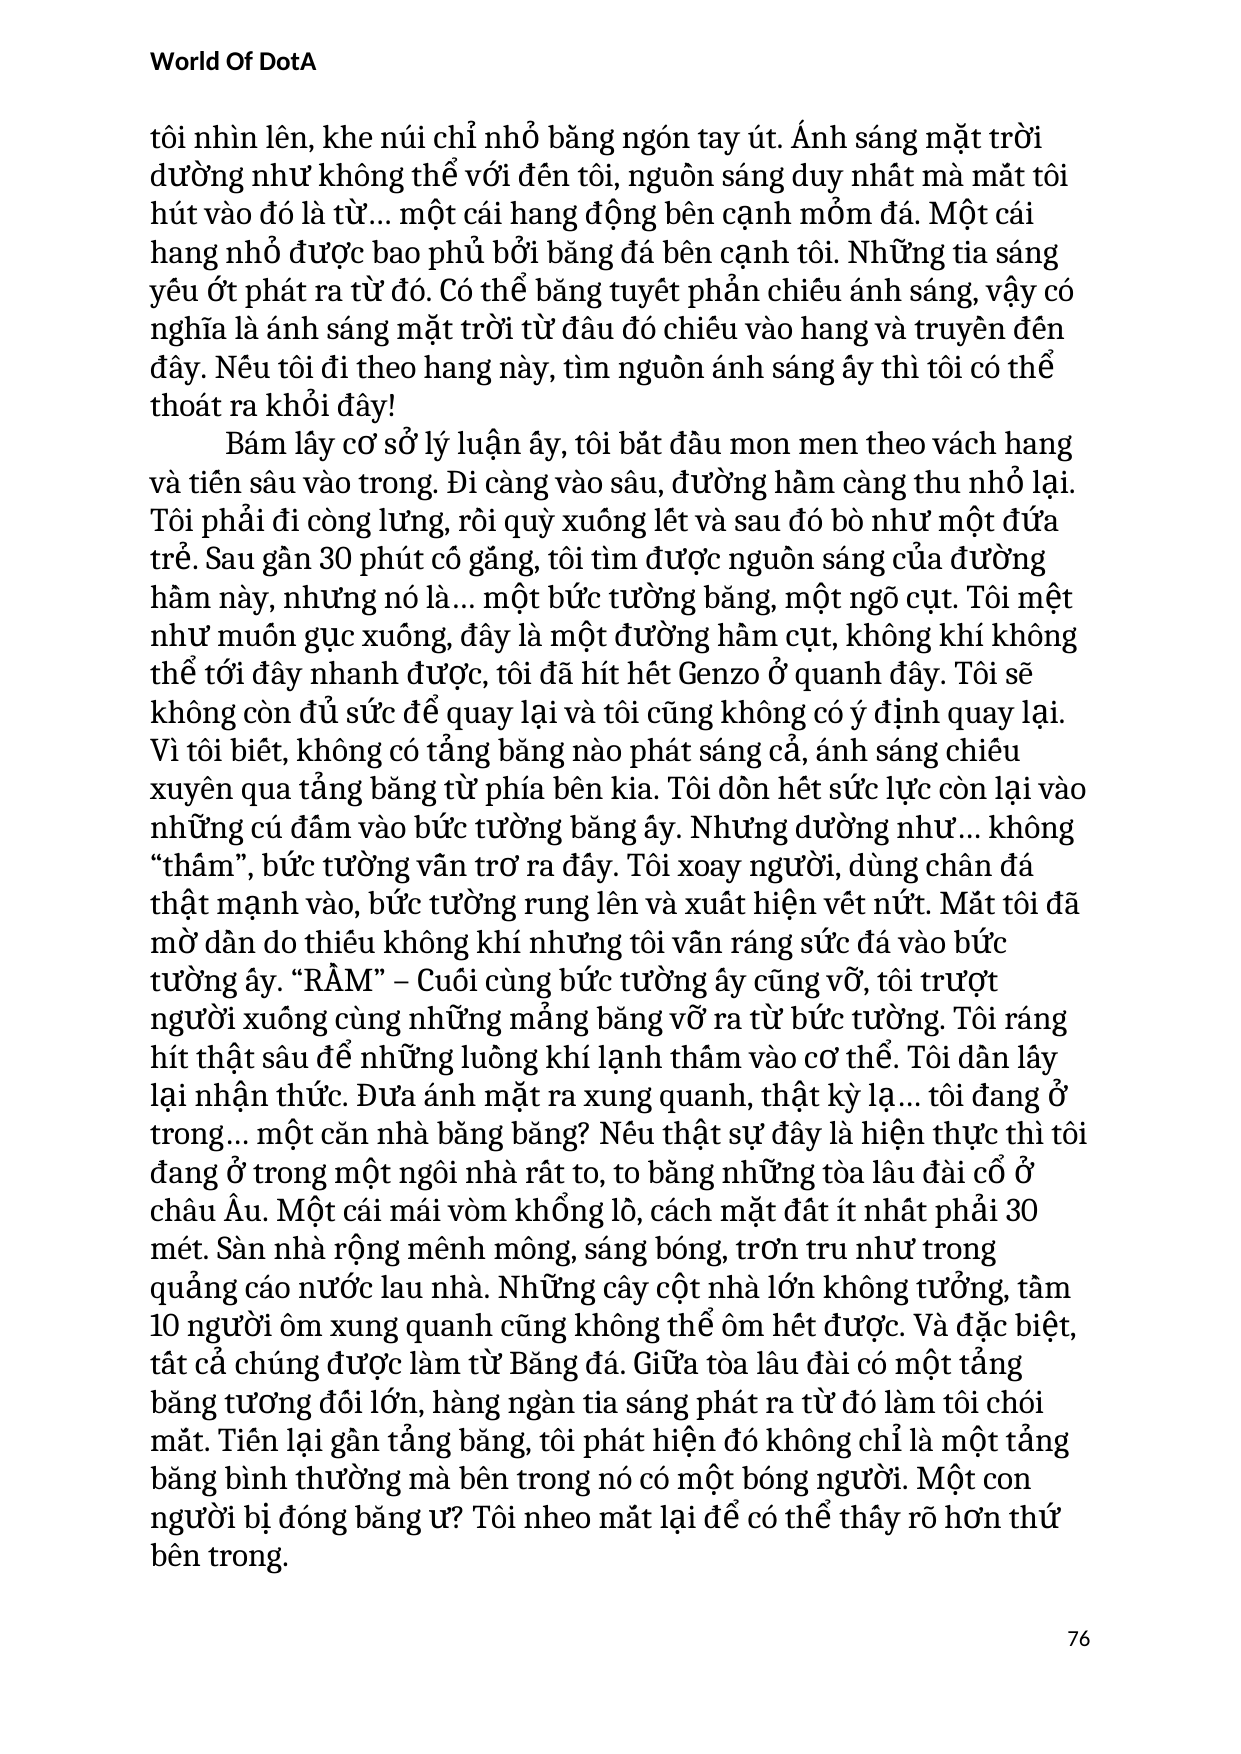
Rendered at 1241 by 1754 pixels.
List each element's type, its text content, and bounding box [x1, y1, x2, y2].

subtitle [150, 118, 1090, 425]
subtitle Bám lấy cơ sở lý luận ấy, tôi bắt đầu mon men theo vách hang và tiến sâu vào trong. Đi càng vào sâu, đường hầm càng thu nhỏ lại. Tôi phải đi còng lưng, rồi quỳ xuống lết và sau đó bò như một đứa trẻ. Sau gần 30 phút cố gắng, tôi tìm được nguồn sáng của đường hầm này, nhưng nó là… một bức tường băng, một ngõ cụt. Tôi mệt như muốn gục xuống, đây là một đường hầm cụt, không khí không thể tới đây nhanh được, tôi đã hít hết Genzo ở quanh đây. Tôi sẽ không còn đủ sức để quay lại và tôi cũng không có ý định quay lại. Vì tôi biết, không có tảng băng nào phát sáng cả, ánh sáng chiếu xuyên qua tảng băng từ phía bên kia. Tôi dồn hết sức lực còn lại vào những cú đấm vào bức tường băng ấy. Nhưng dường như… không “thấm”, bức tường vẫn trơ ra đấy. Tôi xoay người, dùng chân đá thật mạnh vào, bức tường rung lên và xuất hiện vết nứt. Mắt tôi đã mờ dần do thiếu không khí nhưng tôi vẫn ráng sức đá vào bức tường ấy. “RẦM” – Cuối cùng bức tường ấy cũng vỡ, tôi trượt người xuống cùng những mảng băng vỡ ra từ bức tường. Tôi ráng hít thật sâu để những luồng khí lạnh thấm vào cơ thể. Tôi dần lấy lại nhận thức. Đưa ánh mặt ra xung quanh, thật kỳ lạ… tôi đang ở trong… một căn nhà bằng băng? Nếu thật sự đây là hiện thực thì tôi đang ở trong một ngôi nhà rất to, to bằng những tòa lâu đài cổ ở châu Âu. Một cái mái vòm khổng lồ, cách mặt đất ít nhất phải 30 mét. Sàn nhà rộng mênh mông, sáng bóng, trơn tru như trong quảng cáo nước lau nhà. Những cây cột nhà lớn không tưởng, tầm 10 người ôm xung quanh cũng không thể ôm hết được. Và đặc biệt, tất cả chúng được làm từ Băng đá. Giữa tòa lâu đài có một tảng băng tương đối lớn, hàng ngàn tia sáng phát ra từ đó làm tôi chói mắt. Tiến lại gần tảng băng, tôi phát hiện đó không chỉ là một tảng băng bình thường mà bên trong nó có một bóng người. Một con người bị đóng băng ư? Tôi nheo mắt lại để có thể thấy rõ hơn thứ bên trong. [150, 425, 1090, 1575]
